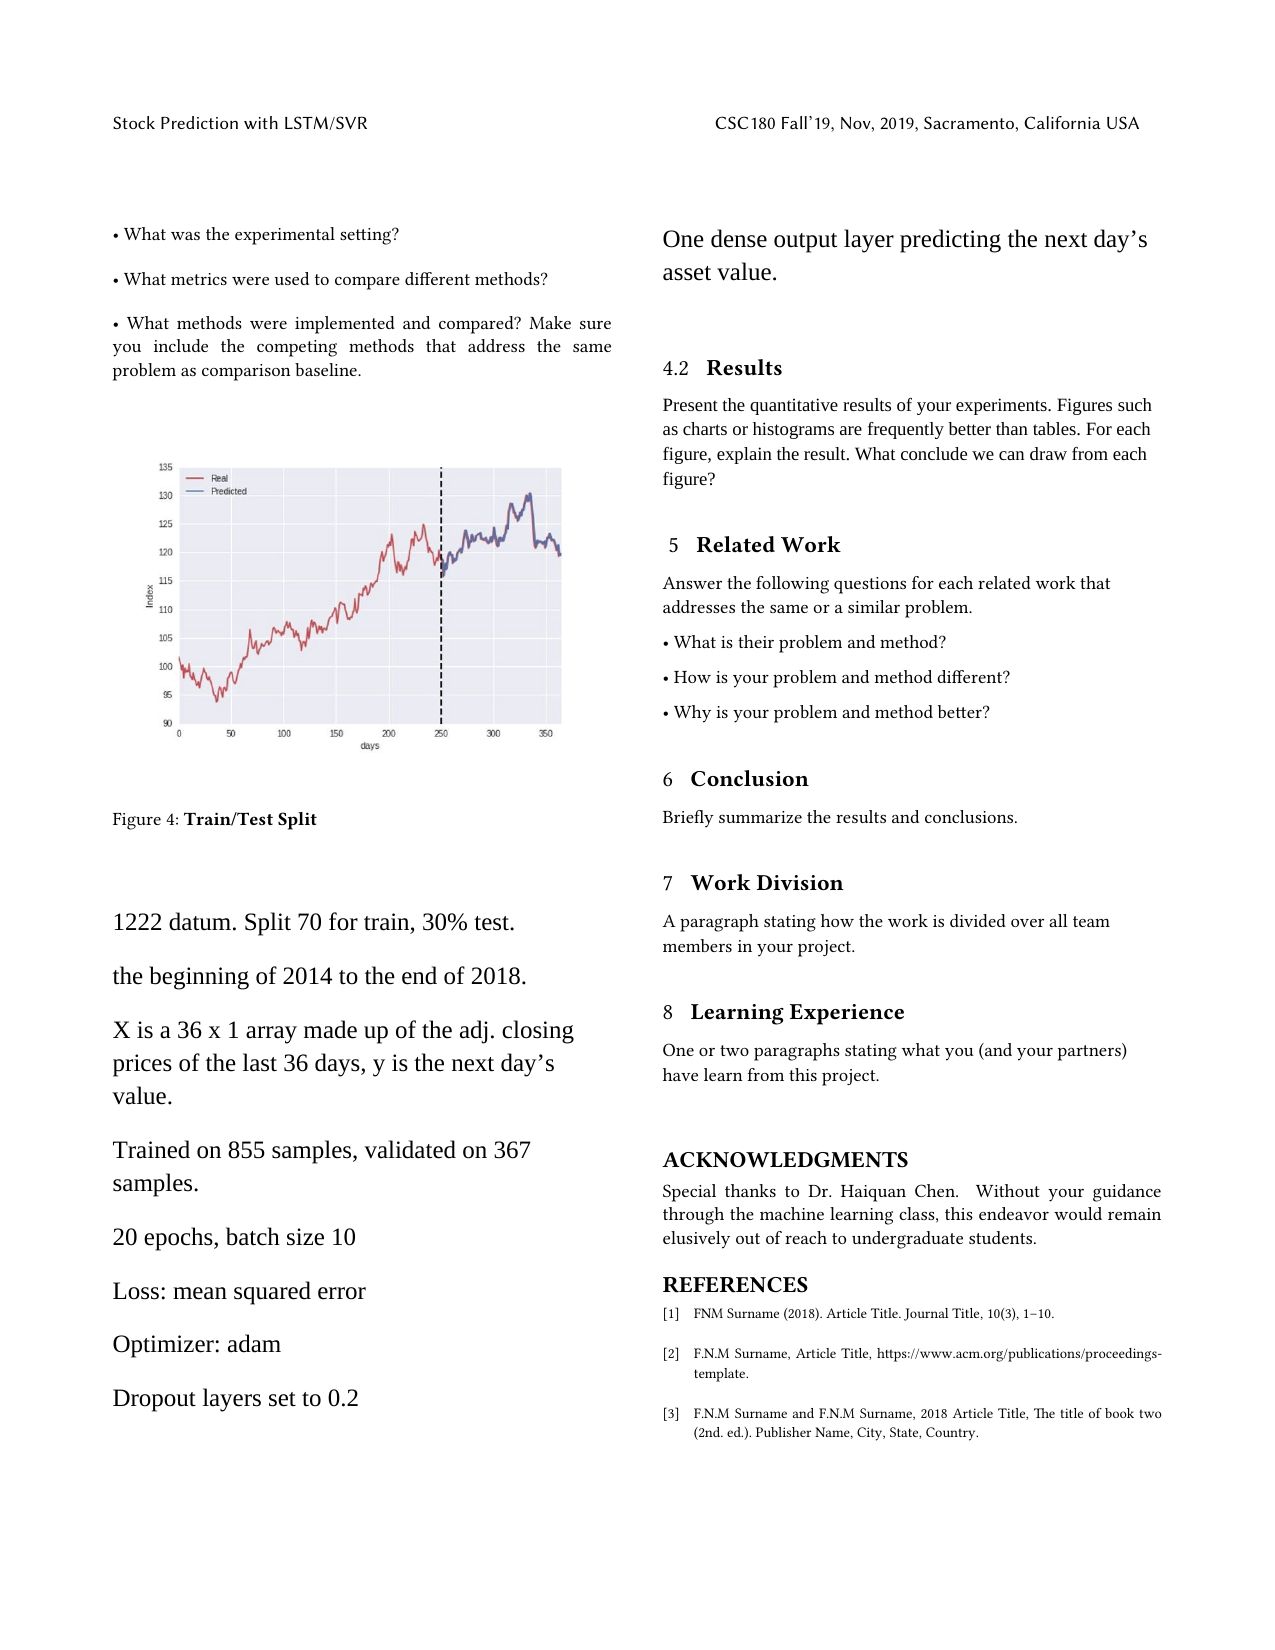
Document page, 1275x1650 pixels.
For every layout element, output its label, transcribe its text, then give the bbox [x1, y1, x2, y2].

text • What methods were implemented and compared? Make sure you include the competing methods that address the same problem as comparison baseline. [112, 312, 612, 381]
text Special thanks to Dr. Haiquan Chen. Without your guidance through the machine learning class, this endeavor would remain elusively out of reach to undergraduate students. [662, 1181, 1162, 1249]
text X is a 36 x 1 array made up of the adj. closing prices of the last 36 days, y is the next day’s value. [112, 1015, 612, 1110]
text Optimizer: adam [112, 1329, 612, 1358]
text • How is your problem and method different? [662, 667, 1162, 688]
text • Why is your problem and method better? [662, 702, 1162, 723]
text 4.2 Results [662, 355, 1162, 381]
text Dropout layers set to 0.2 [112, 1383, 612, 1412]
text Present the quantitative results of your experiments. Figures such as charts or histograms are frequently better than tables. For each figure, explain the result. What conclude we can draw from each figure? [662, 393, 1162, 489]
text Loss: mean squared error [112, 1276, 612, 1304]
text One dense output layer predicting the next day’s asset value. [662, 224, 1162, 286]
text • What metrics were used to compare different methods? [112, 268, 612, 289]
picture [112, 405, 600, 806]
text 5 Related Work [662, 532, 1162, 558]
text Briefly summarize the results and conclusions. [662, 806, 1162, 828]
text 7 Work Division [662, 870, 1162, 896]
text Answer the following questions for each related work that addresses the same or a similar problem. [662, 573, 1162, 618]
text [1] FNM Surname (2018). Article Title. Journal Title, 10(3), 1–10. [662, 1306, 1162, 1323]
text • What was the experimental setting? [112, 224, 612, 245]
text the beginning of 2014 to the end of 2018. [112, 961, 612, 990]
text 8 Learning Experience [662, 999, 1162, 1025]
text ACKNOWLEDGMENTS [662, 1146, 1162, 1173]
text REFERENCES [662, 1272, 1162, 1298]
text • What is their problem and method? [662, 632, 1162, 653]
text One or two paragraphs stating what you (and your partners) have learn from this project. [662, 1040, 1162, 1086]
text Trained on 855 samples, validated on 367 samples. [112, 1135, 612, 1197]
text 20 epochs, batch size 10 [112, 1222, 612, 1251]
text 1222 datum. Split 70 for train, 30% test. [112, 907, 612, 936]
text A paragraph stating how the work is divided over all team members in your project. [662, 911, 1162, 957]
text [2] F.N.M Surname, Article Title, https://www.acm.org/publications/proceedings-template. [662, 1346, 1162, 1382]
text [3] F.N.M Surname and F.N.M Surname, 2018 Article Title, The title of book two (2nd. ed.). Publisher Name, City, State, Country. [662, 1405, 1162, 1441]
text 6 Conclusion [662, 766, 1162, 792]
